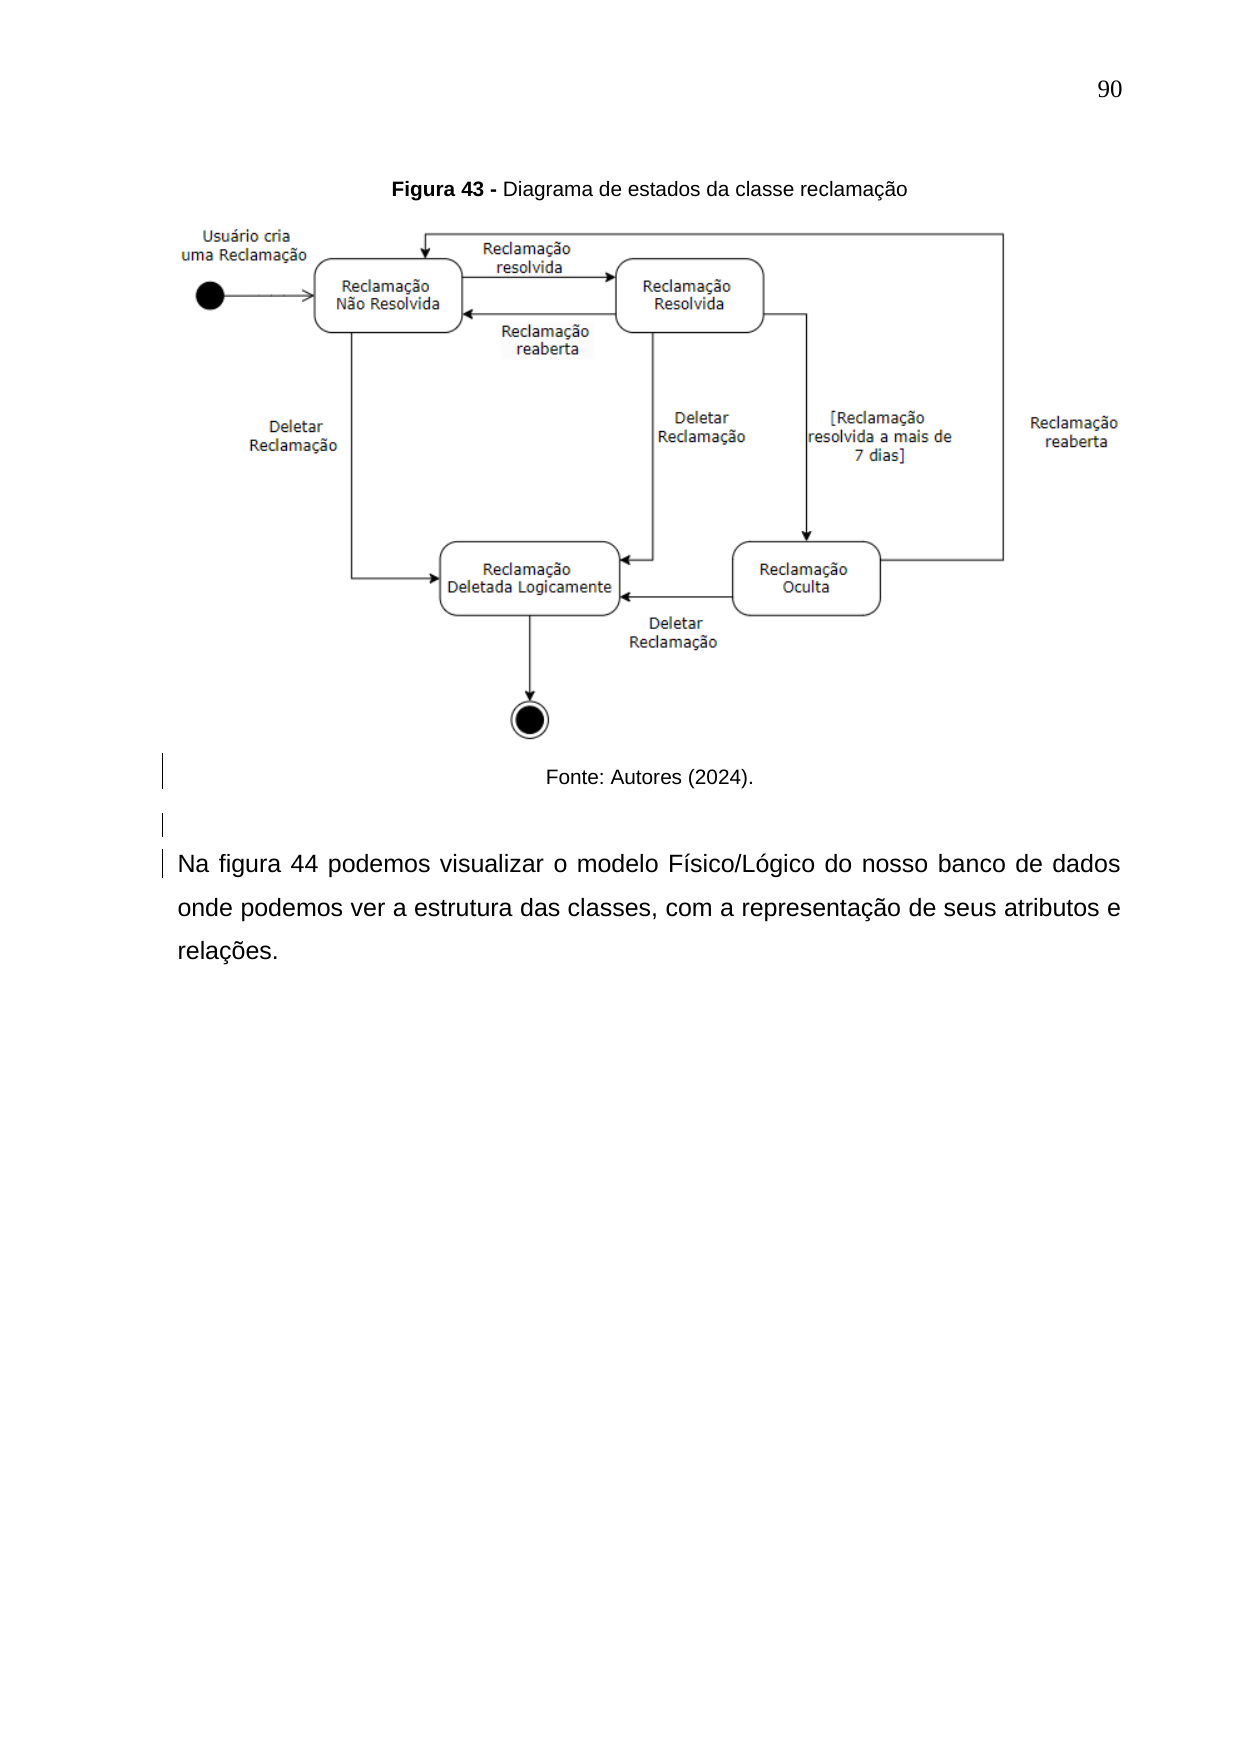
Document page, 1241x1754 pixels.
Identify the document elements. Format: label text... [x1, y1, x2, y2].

text Figura 43 - Diagrama de estados da classe reclamação [177, 177, 1122, 201]
text Na figura 44 podemos visualizar o modelo Físico/Lógico do nosso banco de dados onde podemos ver a estrutura das classes, com a representação de seus atributos e relações. [177, 849, 1122, 964]
picture [177, 213, 1123, 753]
text Fonte: Autores (2024). [177, 753, 1122, 789]
